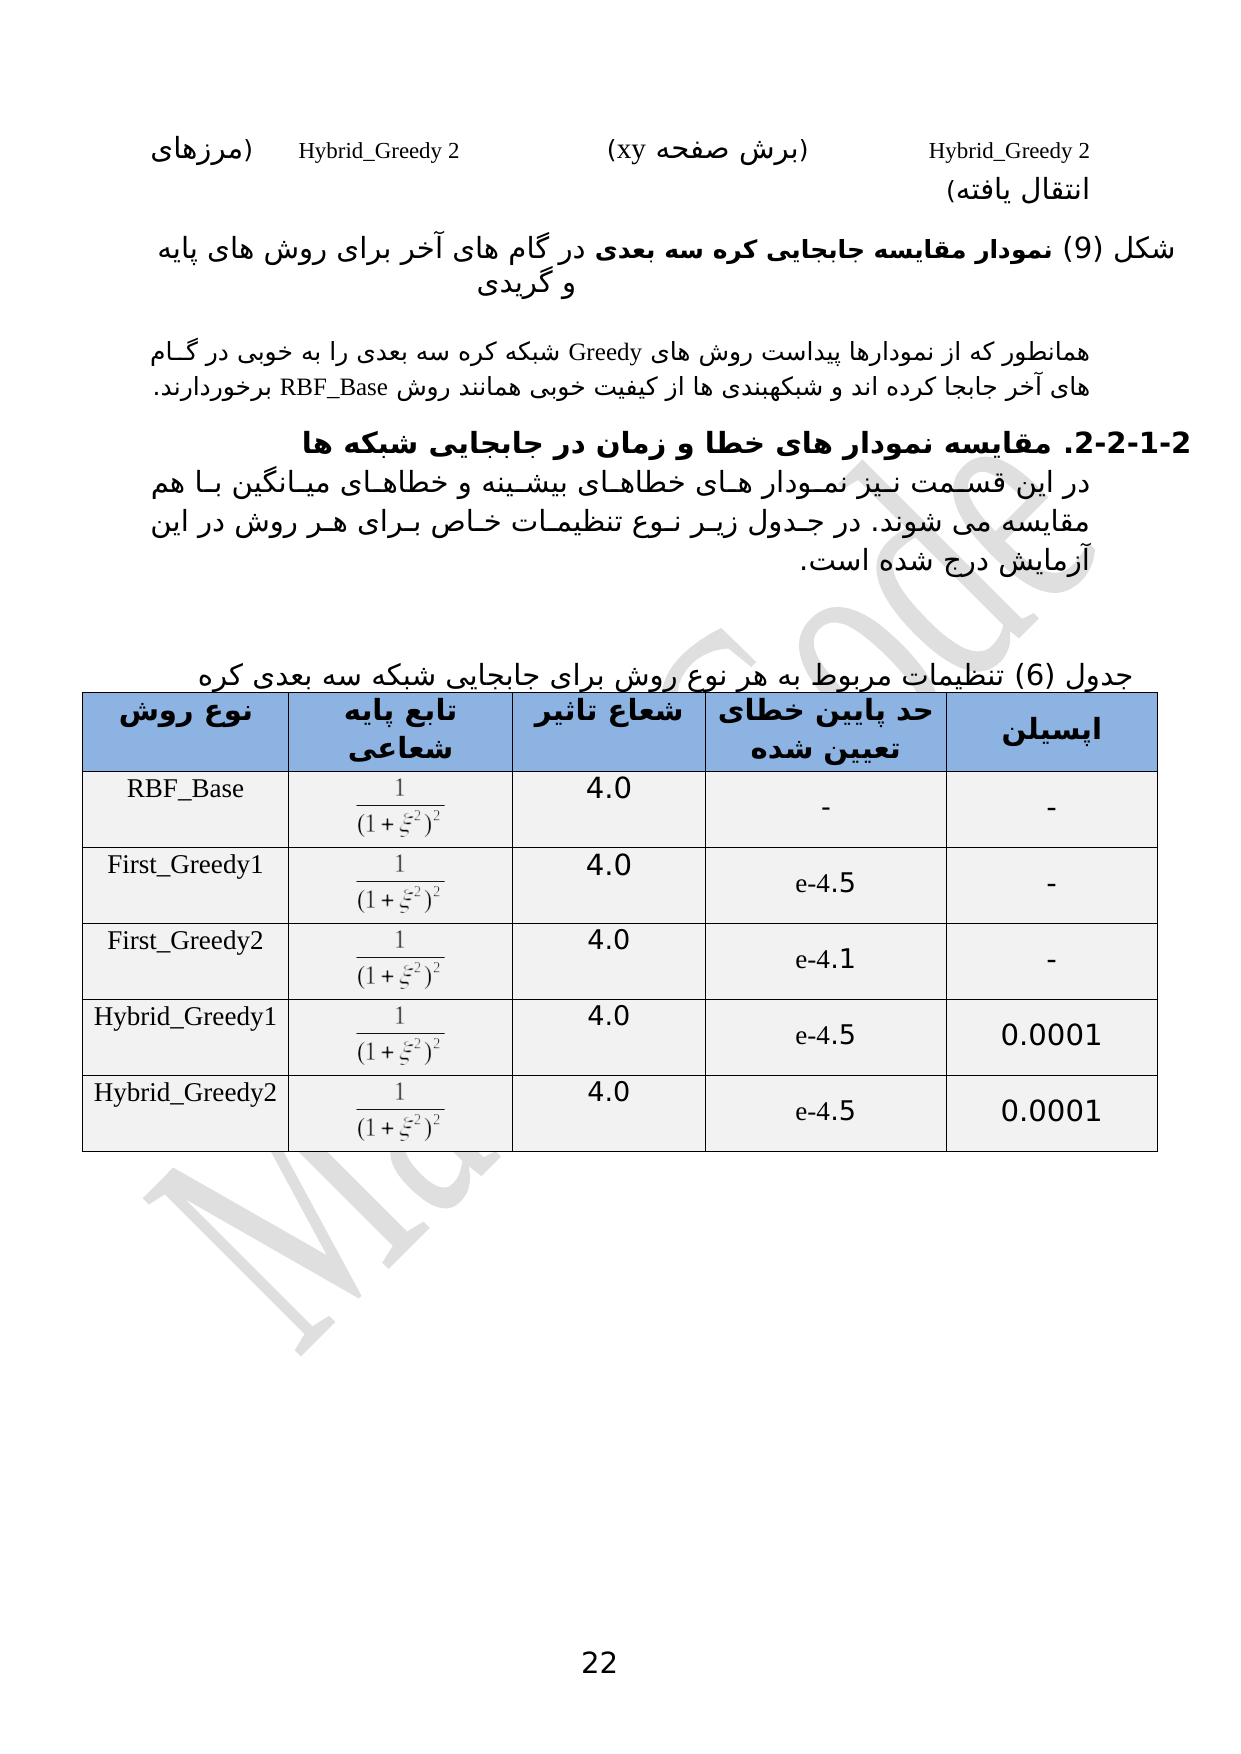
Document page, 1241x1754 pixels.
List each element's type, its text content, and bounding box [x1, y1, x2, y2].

table_header اپسیلن [947, 693, 1157, 771]
table_cell 4.0 [513, 1000, 705, 1075]
table_cell [289, 1076, 512, 1151]
table_cell [289, 1000, 512, 1075]
table_cell [289, 924, 512, 999]
table_cell [289, 772, 512, 847]
table_cell 5.e-4 [706, 1000, 946, 1075]
table_cell [289, 848, 512, 923]
table_cell 0.0001 [947, 1076, 1157, 1151]
table_cell First_Greedy1 [83, 848, 288, 923]
title همانطور که از نمودارها پیداست روش های Greedy شبکه کره سه بعدی را به خوبی در گام های آخر جابجا کرده اند و شبکهبندی ها از کیفیت خوبی همانند روش RBF_Base برخوردارند. [150, 337, 1090, 401]
table_cell 0.0001 [947, 1000, 1157, 1075]
table_cell 4.0 [513, 924, 705, 999]
table_cell First_Greedy2 [83, 924, 288, 999]
table_header شعاع تاثیر [513, 693, 705, 771]
table_cell - [947, 772, 1157, 847]
text مقایسه نمودار های خطا و زمان در جابجایی شبکه ها [150, 426, 1053, 460]
table_cell - [947, 848, 1157, 923]
table_cell 5.e-4 [706, 1076, 946, 1151]
table_cell 5.e-4 [706, 848, 946, 923]
table_header تابع پایه شعاعی [289, 693, 512, 771]
table_cell Hybrid_Greedy2 [83, 1076, 288, 1151]
table_cell 4.0 [513, 772, 705, 847]
list تنظیمات مربوط به هر نوع روش برای جابجایی شبکه سه بعدی کره [150, 658, 1053, 692]
table_cell Hybrid_Greedy1 [83, 1000, 288, 1075]
table_cell RBF_Base [83, 772, 288, 847]
table_cell 4.0 [513, 1076, 705, 1151]
table_cell - [706, 772, 946, 847]
table_header نوع روش [83, 693, 288, 771]
table_cell 1.e-4 [706, 924, 946, 999]
table_cell - [947, 924, 1157, 999]
table_cell 4.0 [513, 848, 705, 923]
text در این قسمت نیز نمودار های خطاهای بیشینه و خطاهای میانگین با هم مقایسه می شوند. در جدول زیر نوع تنظیمات خاص برای هر روش در این آزمایش درج شده است. [150, 465, 1090, 577]
title Hybrid_Greedy 2 (برش صفحه xy) Hybrid_Greedy 2 (مرزهای انتقال یافته) [150, 131, 1090, 206]
text نمودار مقایسه جابجایی کره سه بعدی در گام های آخر برای روش های پایه و گریدی [150, 232, 1060, 299]
table_header حد پایین خطای تعیین شده [706, 693, 946, 771]
